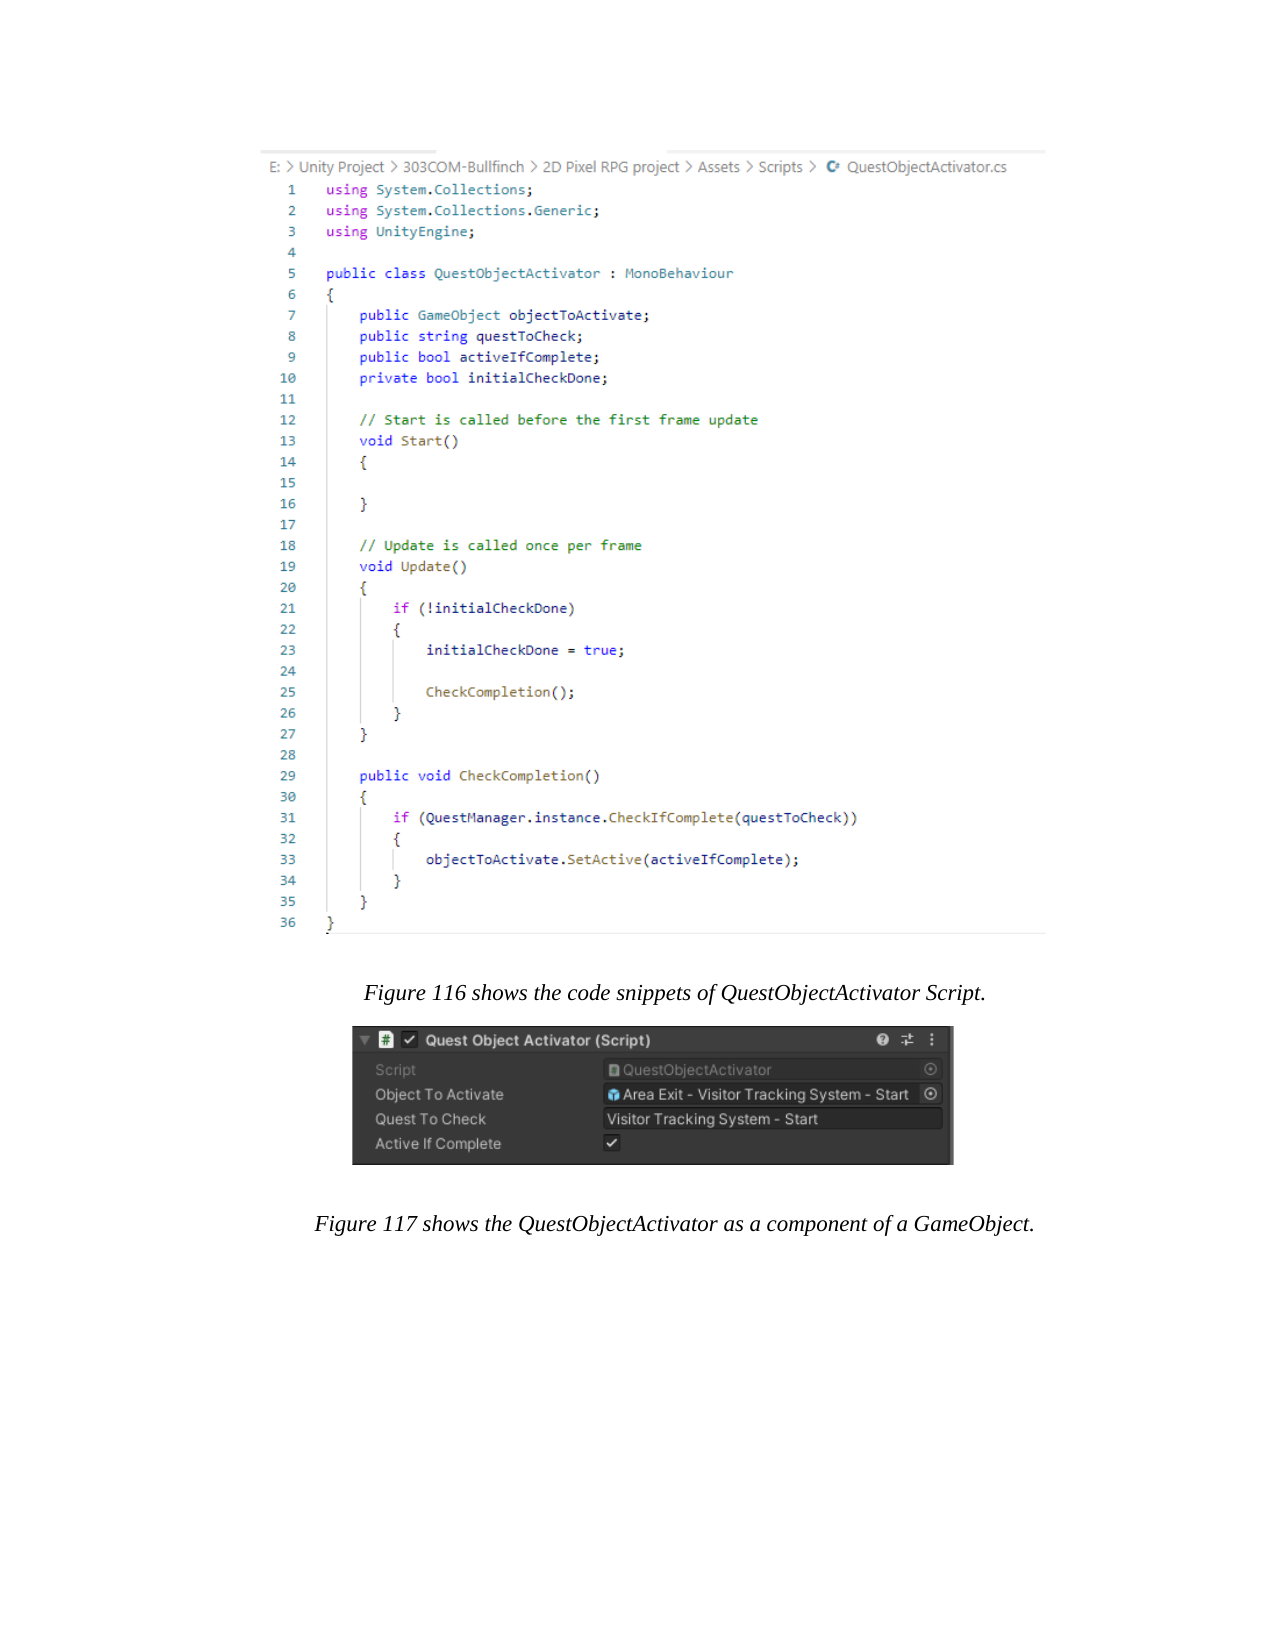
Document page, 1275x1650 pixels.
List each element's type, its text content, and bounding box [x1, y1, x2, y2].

picture [260, 150, 1046, 934]
picture [352, 1026, 954, 1165]
